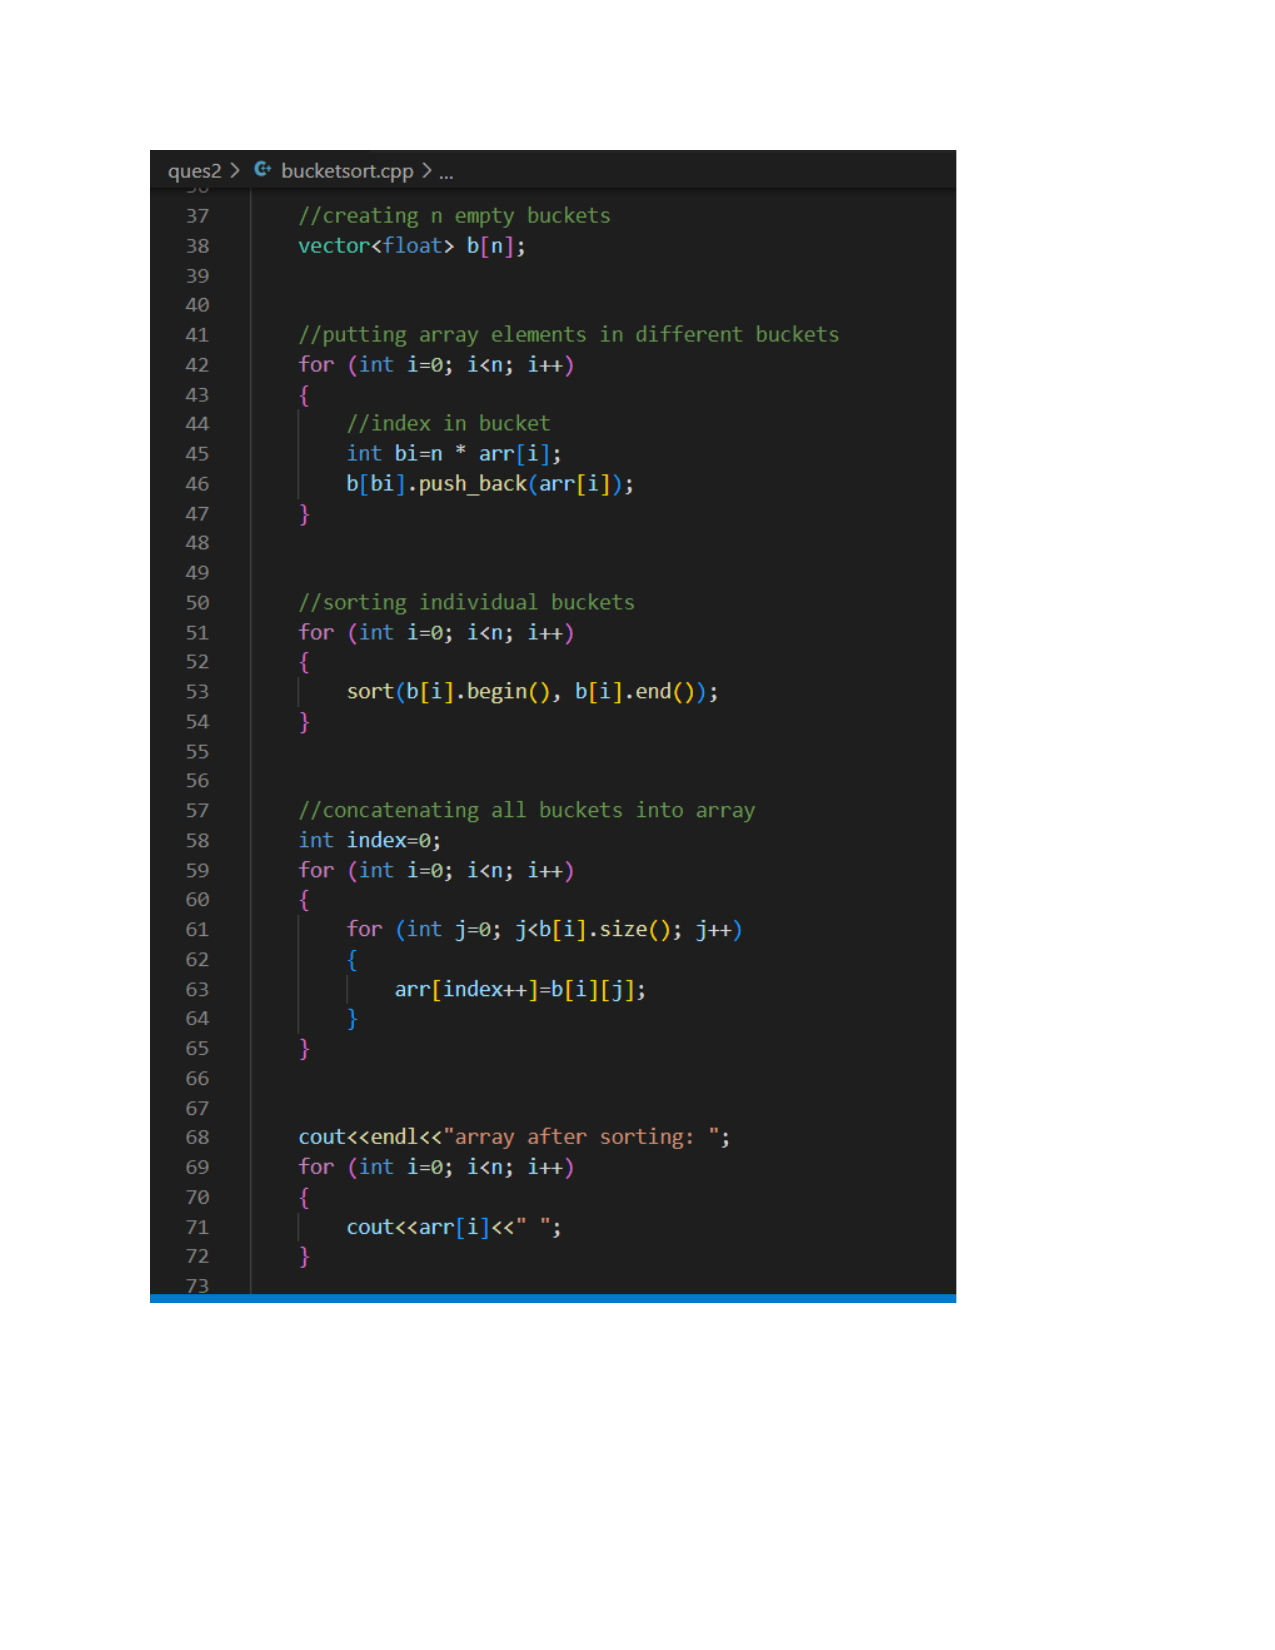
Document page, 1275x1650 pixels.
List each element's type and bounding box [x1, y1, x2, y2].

picture [150, 150, 957, 1303]
